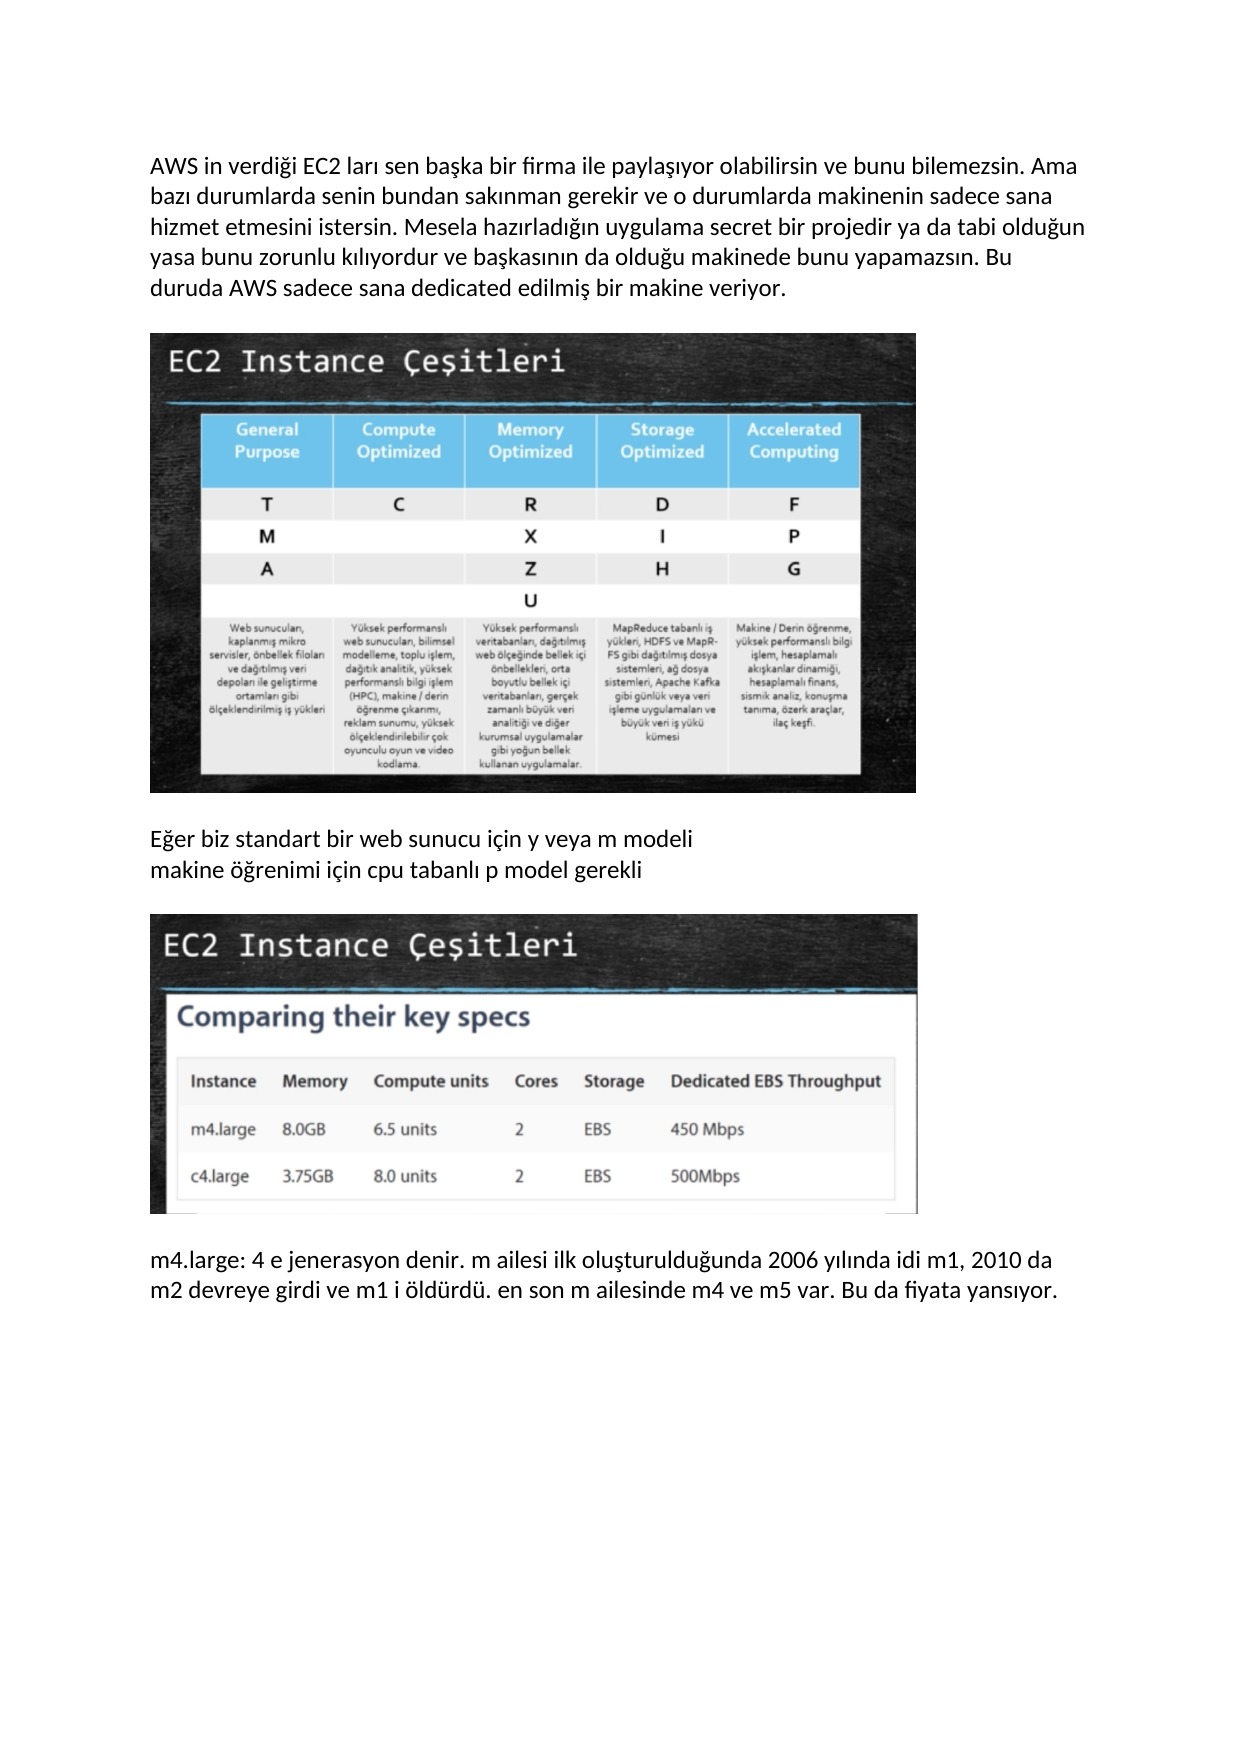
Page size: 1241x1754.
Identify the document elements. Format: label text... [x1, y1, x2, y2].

text Eğer biz standart bir web sunucu için y veya m modeli [150, 823, 1090, 854]
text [150, 1244, 1090, 1305]
picture [150, 333, 916, 793]
picture [150, 914, 918, 1214]
text AWS in verdiği EC2 ları sen başka bir firma ile paylaşıyor olabilirsin ve bunu bilemezsin. Ama bazı durumlarda senin bundan sakınman gerekir ve o durumlarda makinenin sadece sana hizmet etmesini istersin. Mesela hazırladığın uygulama secret bir projedir ya da tabi olduğun yasa bunu zorunlu kılıyordur ve başkasının da olduğu makinede bunu yapamazsın. Bu duruda AWS sadece sana dedicated edilmiş bir makine veriyor. [150, 150, 1090, 303]
text makine öğrenimi için cpu tabanlı p model gerekli [150, 854, 1090, 884]
